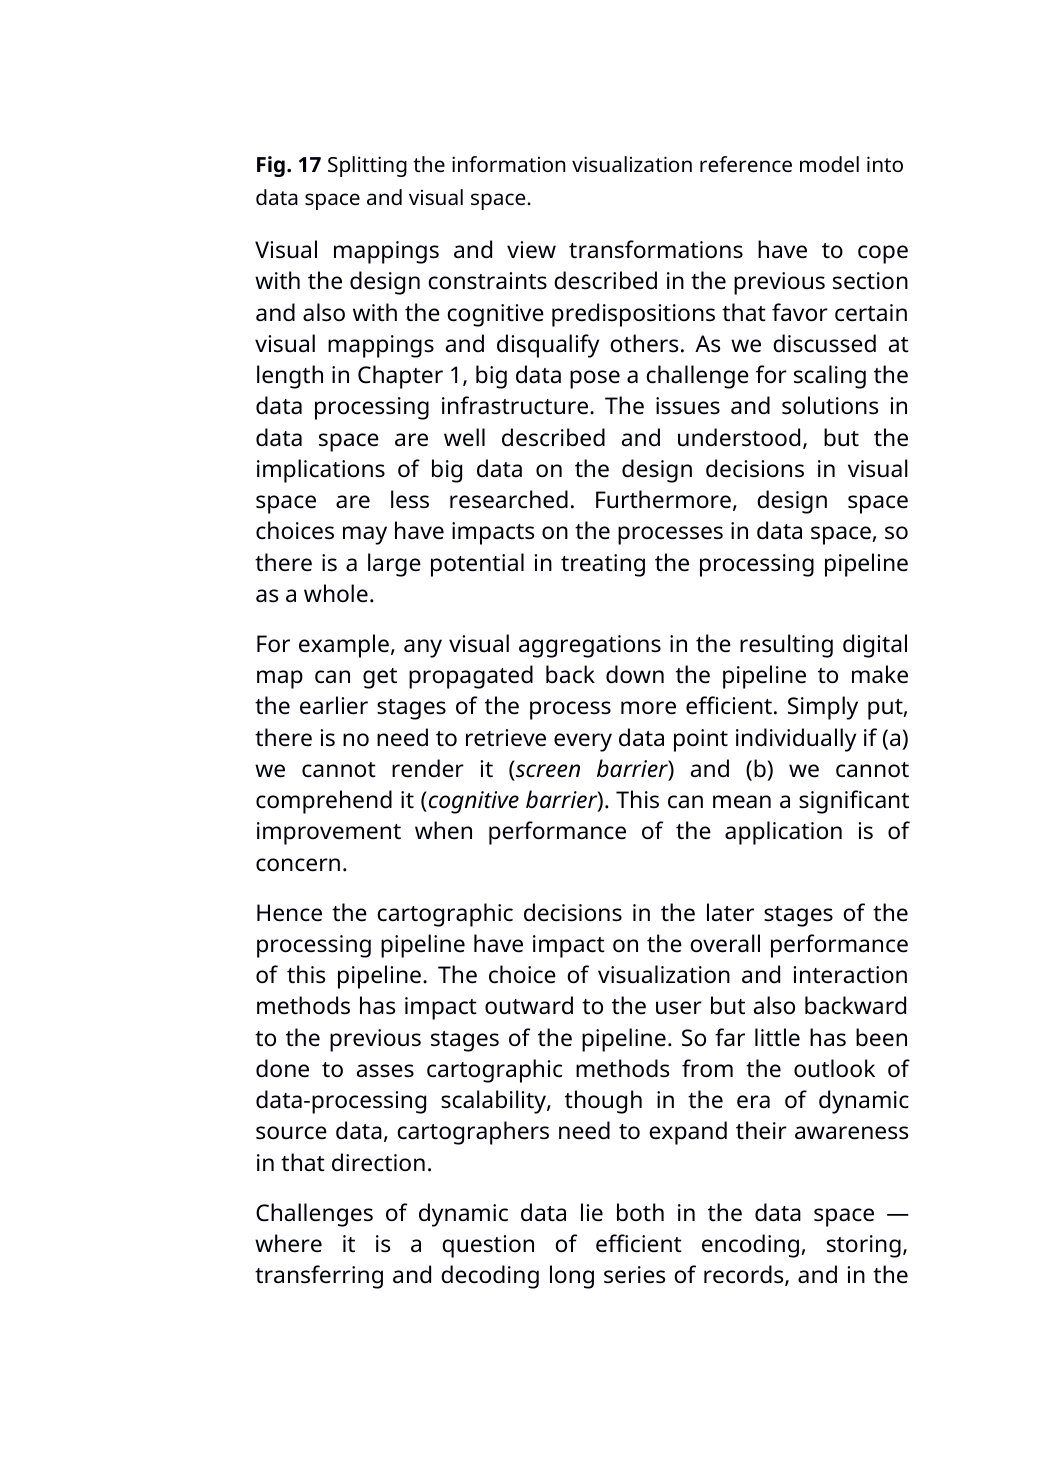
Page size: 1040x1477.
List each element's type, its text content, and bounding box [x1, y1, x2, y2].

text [255, 1196, 910, 1290]
text Visual mappings and view transformations have to cope with the design constraints described in the previous section and also with the cognitive predispositions that favor certain visual mappings and disqualify others. As we discussed at length in Chapter 1, big data pose a challenge for scaling the data processing infrastructure. The issues and solutions in data space are well described and understood, but the implications of big data on the design decisions in visual space are less researched. Furthermore, design space choices may have impacts on the processes in data space, so there is a large potential in treating the processing pipeline as a whole. [255, 234, 910, 609]
text For example, any visual aggregations in the resulting digital map can get propagated back down the pipeline to make the earlier stages of the process more efficient. Simply put, there is no need to retrieve every data point individually if (a) we cannot render it (screen barrier) and (b) we cannot comprehend it (cognitive barrier). This can mean a significant improvement when performance of the application is of concern. [255, 628, 910, 878]
text Fig. 17 Splitting the information visualization reference model into data space and visual space. [255, 150, 910, 211]
text Hence the cartographic decisions in the later stages of the processing pipeline have impact on the overall performance of this pipeline. The choice of visualization and interaction methods has impact outward to the user but also backward to the previous stages of the pipeline. So far little has been done to asses cartographic methods from the outlook of data-processing scalability, though in the era of dynamic source data, cartographers need to expand their awareness in that direction. [255, 896, 910, 1178]
